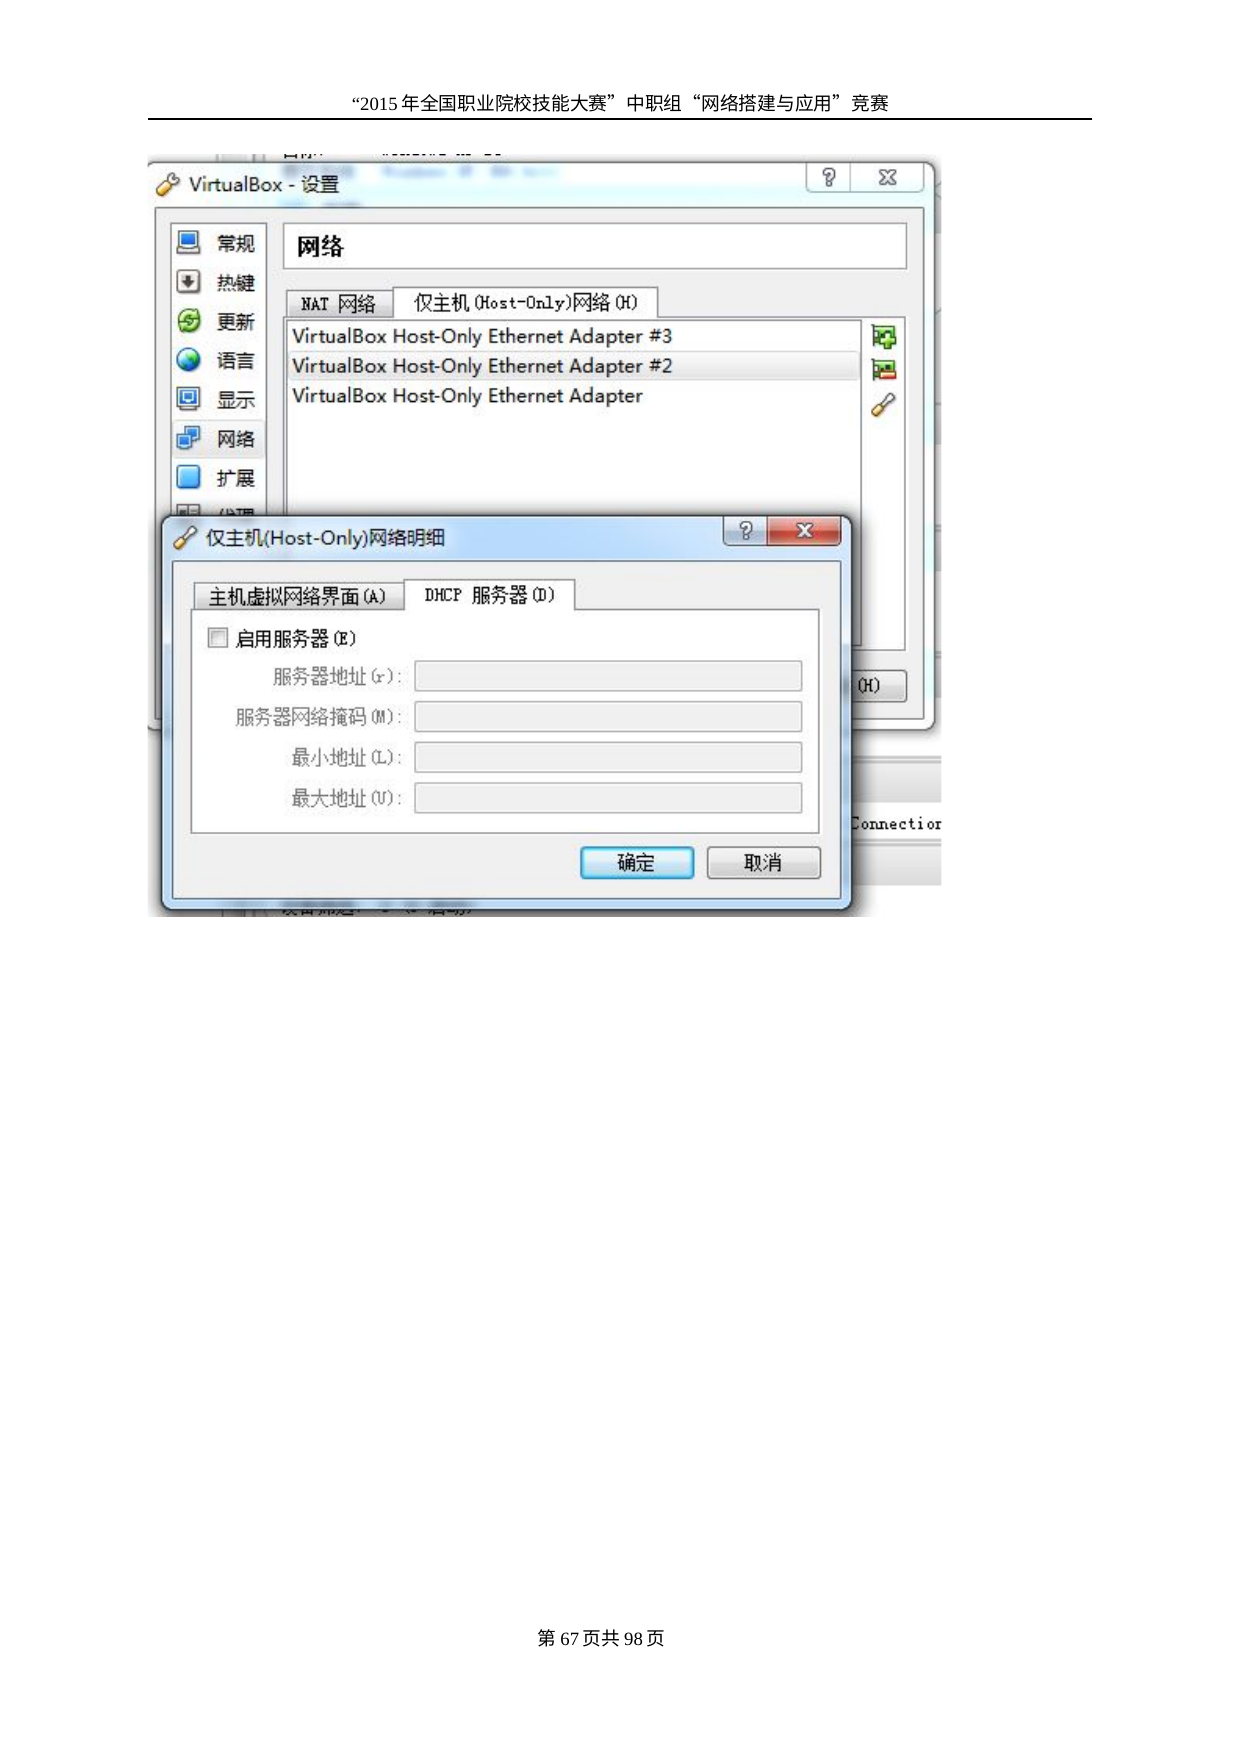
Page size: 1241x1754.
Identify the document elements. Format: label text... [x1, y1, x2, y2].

picture [147, 154, 942, 917]
